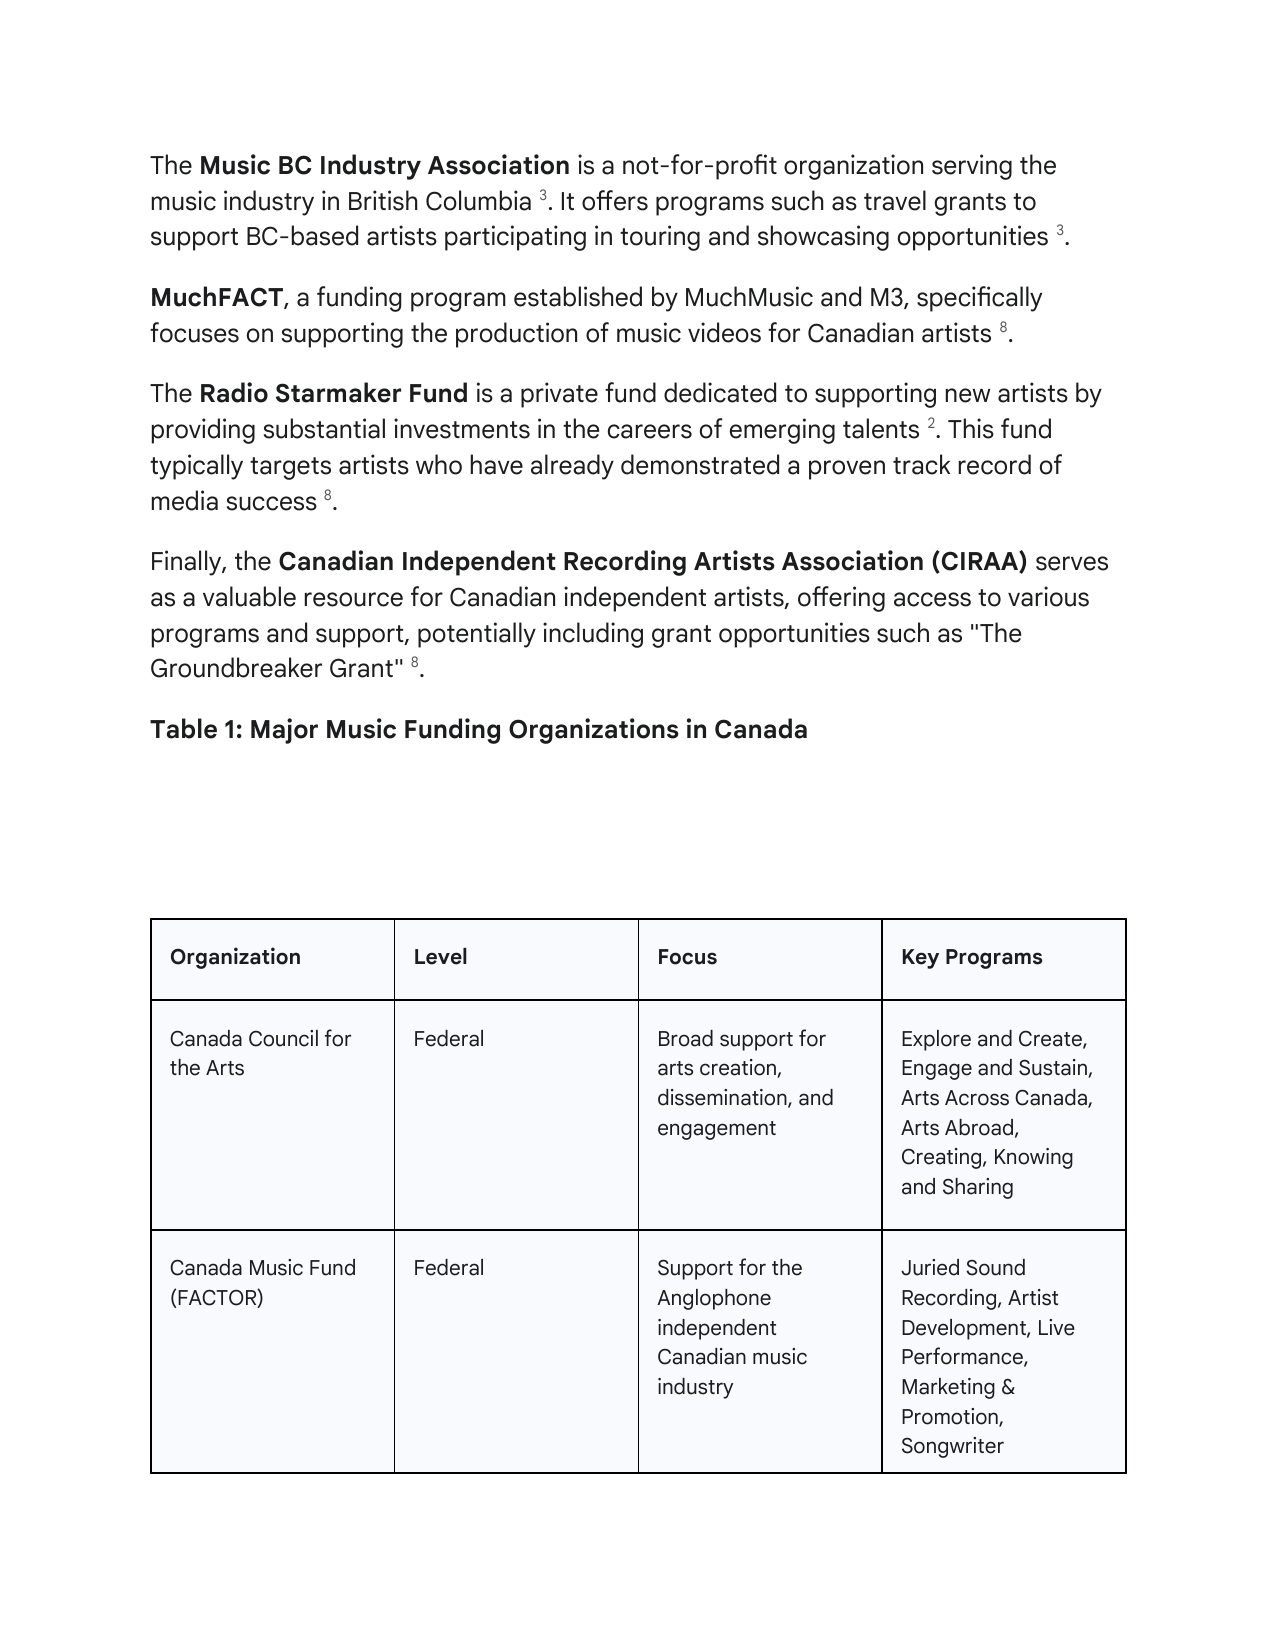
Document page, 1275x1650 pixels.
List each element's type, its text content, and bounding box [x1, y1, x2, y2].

text Finally, the Canadian Independent Recording Artists Association (CIRAA) serves as a valuable resource for Canadian independent artists, offering access to various programs and support, potentially including grant opportunities such as "The Groundbreaker Grant" 8. [150, 547, 1125, 685]
table_cell Federal [395, 1231, 638, 1472]
table_cell Canada Council for the Arts [152, 1001, 394, 1229]
text MuchFACT, a funding program established by MuchMusic and M3, specifically focuses on supporting the production of music videos for Canadian artists 8. [150, 282, 1125, 349]
table_header Level [395, 920, 638, 999]
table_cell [883, 1231, 1125, 1472]
table_cell Broad support for arts creation, dissemination, and engagement [639, 1001, 881, 1229]
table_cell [152, 1231, 394, 1472]
table_cell Explore and Create, Engage and Sustain, Arts Across Canada, Arts Abroad, Creating, Knowing and Sharing [883, 1001, 1125, 1229]
table_header Key Programs [883, 920, 1125, 999]
text The Music BC Industry Association is a not-for-profit organization serving the music industry in British Columbia 3. It offers programs such as travel grants to support BC-based artists participating in touring and showcasing opportunities 3. [150, 150, 1125, 253]
table_header Organization [152, 920, 394, 999]
table_cell Federal [395, 1001, 638, 1229]
text The Radio Starmaker Fund is a private fund dedicated to supporting new artists by providing substantial investments in the careers of emerging talents 2. This fund typically targets artists who have already demonstrated a proven track record of media success 8. [150, 379, 1125, 517]
table_header Focus [639, 920, 881, 999]
text Table 1: Major Music Funding Organizations in Canada [150, 714, 1125, 746]
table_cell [639, 1231, 881, 1472]
